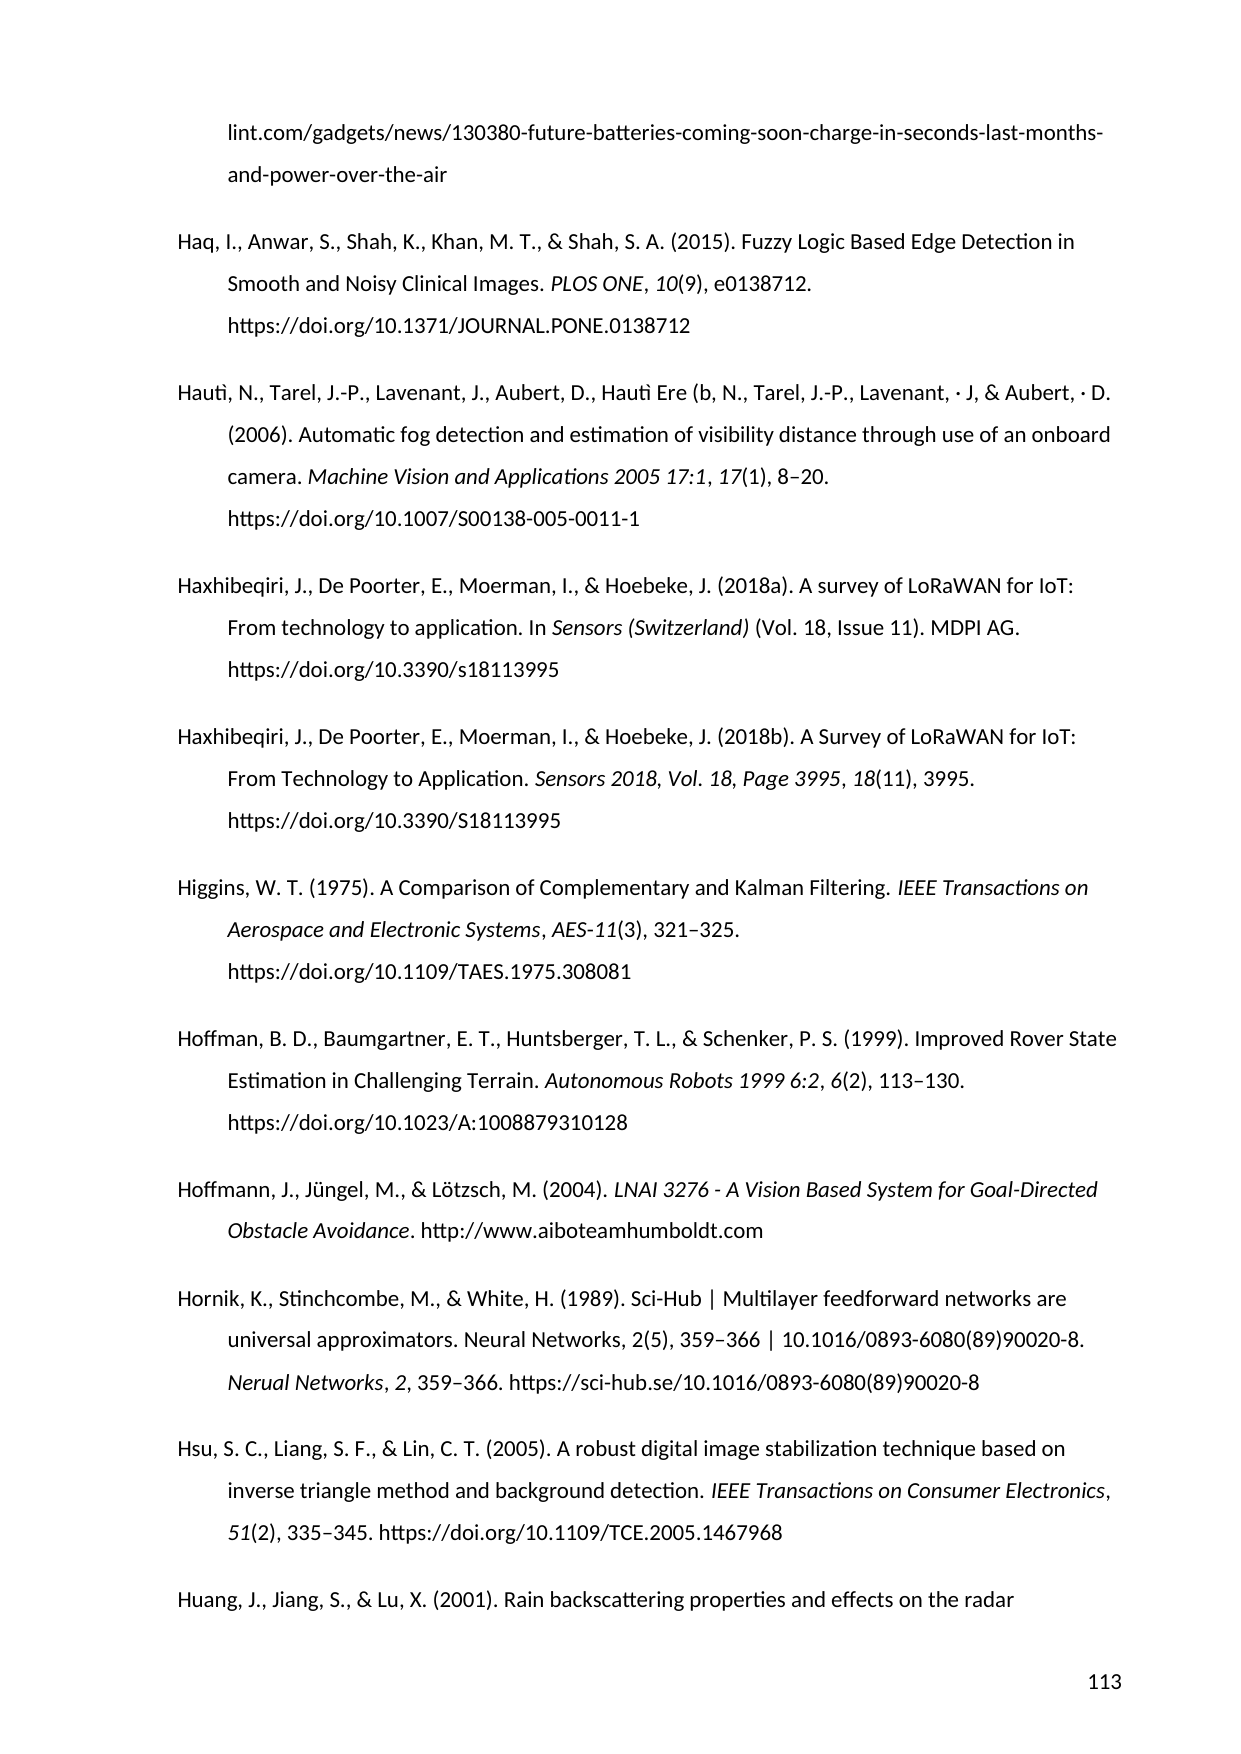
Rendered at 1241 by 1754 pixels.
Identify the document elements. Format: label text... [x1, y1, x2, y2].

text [177, 1586, 1122, 1613]
text Higgins, W. T. (1975). A Comparison of Complementary and Kalman Filtering. IEEE Transactions on Aerospace and Electronic Systems, AES-11(3), 321–325. https://doi.org/10.1109/TAES.1975.308081 [177, 873, 1122, 985]
text Hoffmann, J., Jüngel, M., & Lötzsch, M. (2004). LNAI 3276 - A Vision Based System for Goal-Directed Obstacle Avoidance. http://www.aiboteamhumboldt.com [177, 1175, 1122, 1245]
text Hoffman, B. D., Baumgartner, E. T., Huntsberger, T. L., & Schenker, P. S. (1999). Improved Rover State Estimation in Challenging Terrain. Autonomous Robots 1999 6:2, 6(2), 113–130. https://doi.org/10.1023/A:1008879310128 [177, 1024, 1122, 1136]
text Haxhibeqiri, J., De Poorter, E., Moerman, I., & Hoebeke, J. (2018b). A Survey of LoRaWAN for IoT: From Technology to Application. Sensors 2018, Vol. 18, Page 3995, 18(11), 3995. https://doi.org/10.3390/S18113995 [177, 722, 1122, 834]
text Hornik, K., Stinchcombe, M., & White, H. (1989). Sci-Hub | Multilayer feedforward networks are universal approximators. Neural Networks, 2(5), 359–366 | 10.1016/0893-6080(89)90020-8. Nerual Networks, 2, 359–366. https://sci-hub.se/10.1016/0893-6080(89)90020-8 [177, 1284, 1122, 1396]
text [177, 118, 1122, 188]
text Haxhibeqiri, J., De Poorter, E., Moerman, I., & Hoebeke, J. (2018a). A survey of LoRaWAN for IoT: From technology to application. In Sensors (Switzerland) (Vol. 18, Issue 11). MDPI AG. https://doi.org/10.3390/s18113995 [177, 571, 1122, 683]
text Hautì, N., Tarel, J.-P., Lavenant, J., Aubert, D., Hautì Ere (b, N., Tarel, J.-P., Lavenant, · J, & Aubert, · D. (2006). Automatic fog detection and estimation of visibility distance through use of an onboard camera. Machine Vision and Applications 2005 17:1, 17(1), 8–20. https://doi.org/10.1007/S00138-005-0011-1 [177, 378, 1122, 532]
text Haq, I., Anwar, S., Shah, K., Khan, M. T., & Shah, S. A. (2015). Fuzzy Logic Based Edge Detection in Smooth and Noisy Clinical Images. PLOS ONE, 10(9), e0138712. https://doi.org/10.1371/JOURNAL.PONE.0138712 [177, 227, 1122, 339]
text Hsu, S. C., Liang, S. F., & Lin, C. T. (2005). A robust digital image stabilization technique based on inverse triangle method and background detection. IEEE Transactions on Consumer Electronics, 51(2), 335–345. https://doi.org/10.1109/TCE.2005.1467968 [177, 1434, 1122, 1547]
